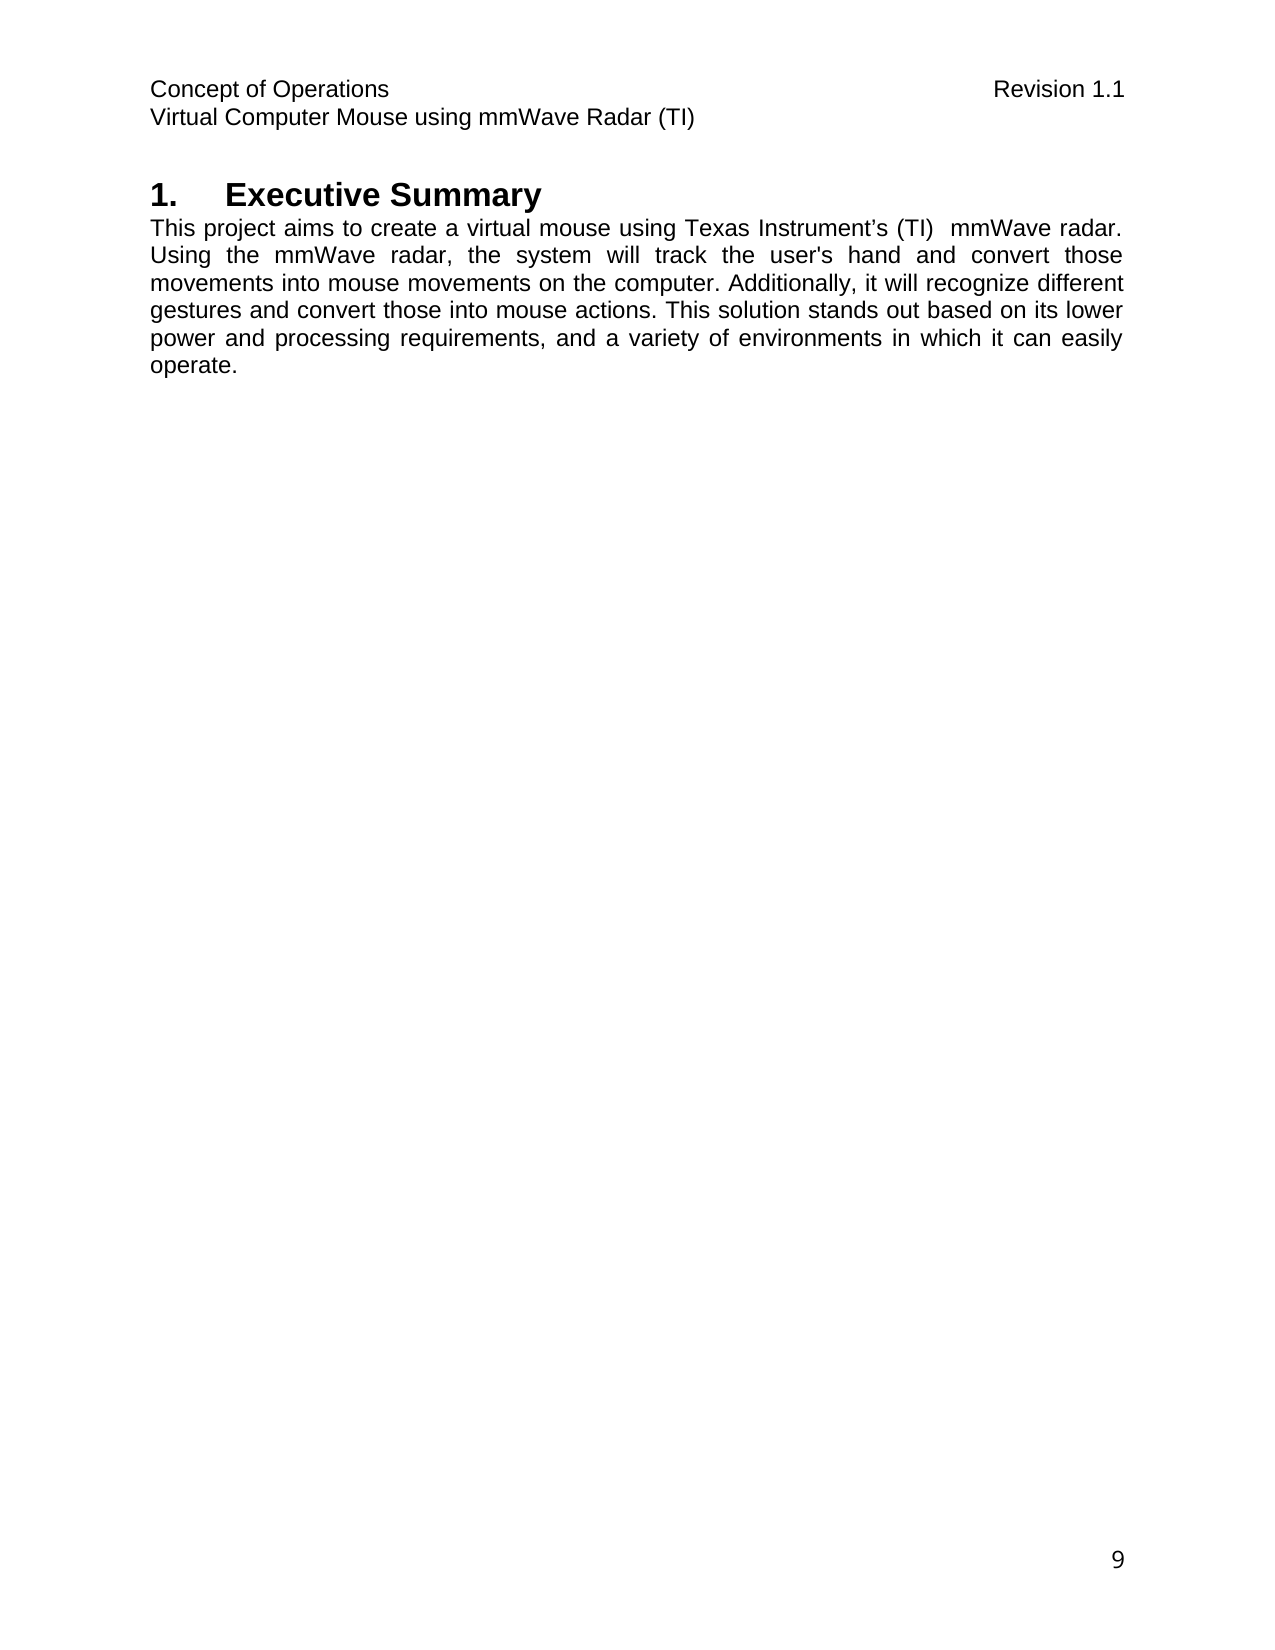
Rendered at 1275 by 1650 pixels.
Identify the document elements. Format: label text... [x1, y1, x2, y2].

subtitle Executive Summary [150, 175, 1125, 213]
text This project aims to create a virtual mouse using Texas Instrument’s (TI) mmWave radar. Using the mmWave radar, the system will track the user's hand and convert those movements into mouse movements on the computer. Additionally, it will recognize different gestures and convert those into mouse actions. This solution stands out based on its lower power and processing requirements, and a variety of environments in which it can easily operate. [150, 213, 1125, 379]
